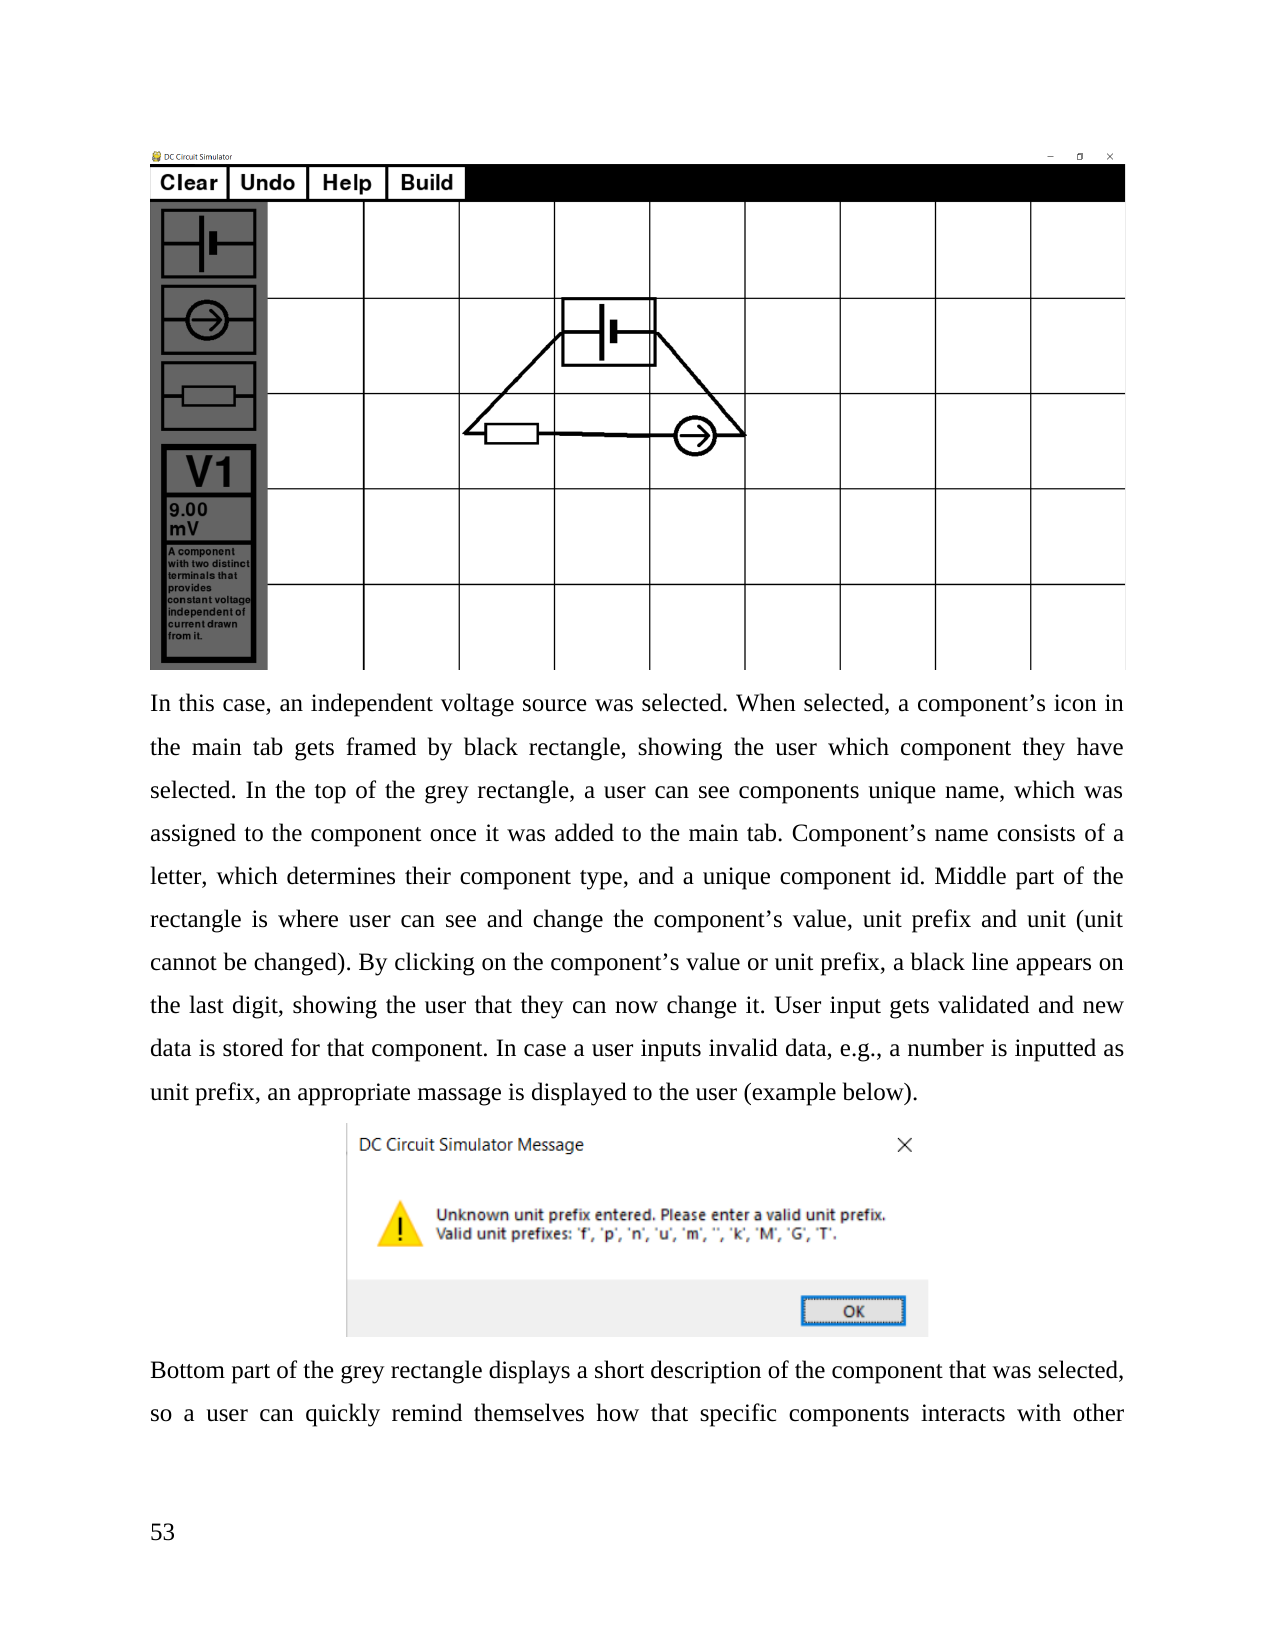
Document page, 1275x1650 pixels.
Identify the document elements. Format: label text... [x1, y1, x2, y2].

text In this case, an independent voltage source was selected. When selected, a component’s icon in the main tab gets framed by black rectangle, showing the user which component they have selected. In the top of the grey rectangle, a user can see components unique name, which was assigned to the component once it was added to the main tab. Component’s name consists of a letter, which determines their component type, and a unique component id. Middle part of the rectangle is where user can see and change the component’s value, unit prefix and unit (unit cannot be changed). By clicking on the component’s value or unit prefix, a black line appears on the last digit, showing the user that they can now change it. User input gets validated and new data is stored for that component. In case a user inputs invalid data, e.g., a number is inputted as unit prefix, an appropriate massage is displayed to the user (example below). [150, 688, 1125, 1105]
picture [346, 1123, 929, 1337]
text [150, 1355, 1125, 1427]
picture [150, 150, 1125, 670]
